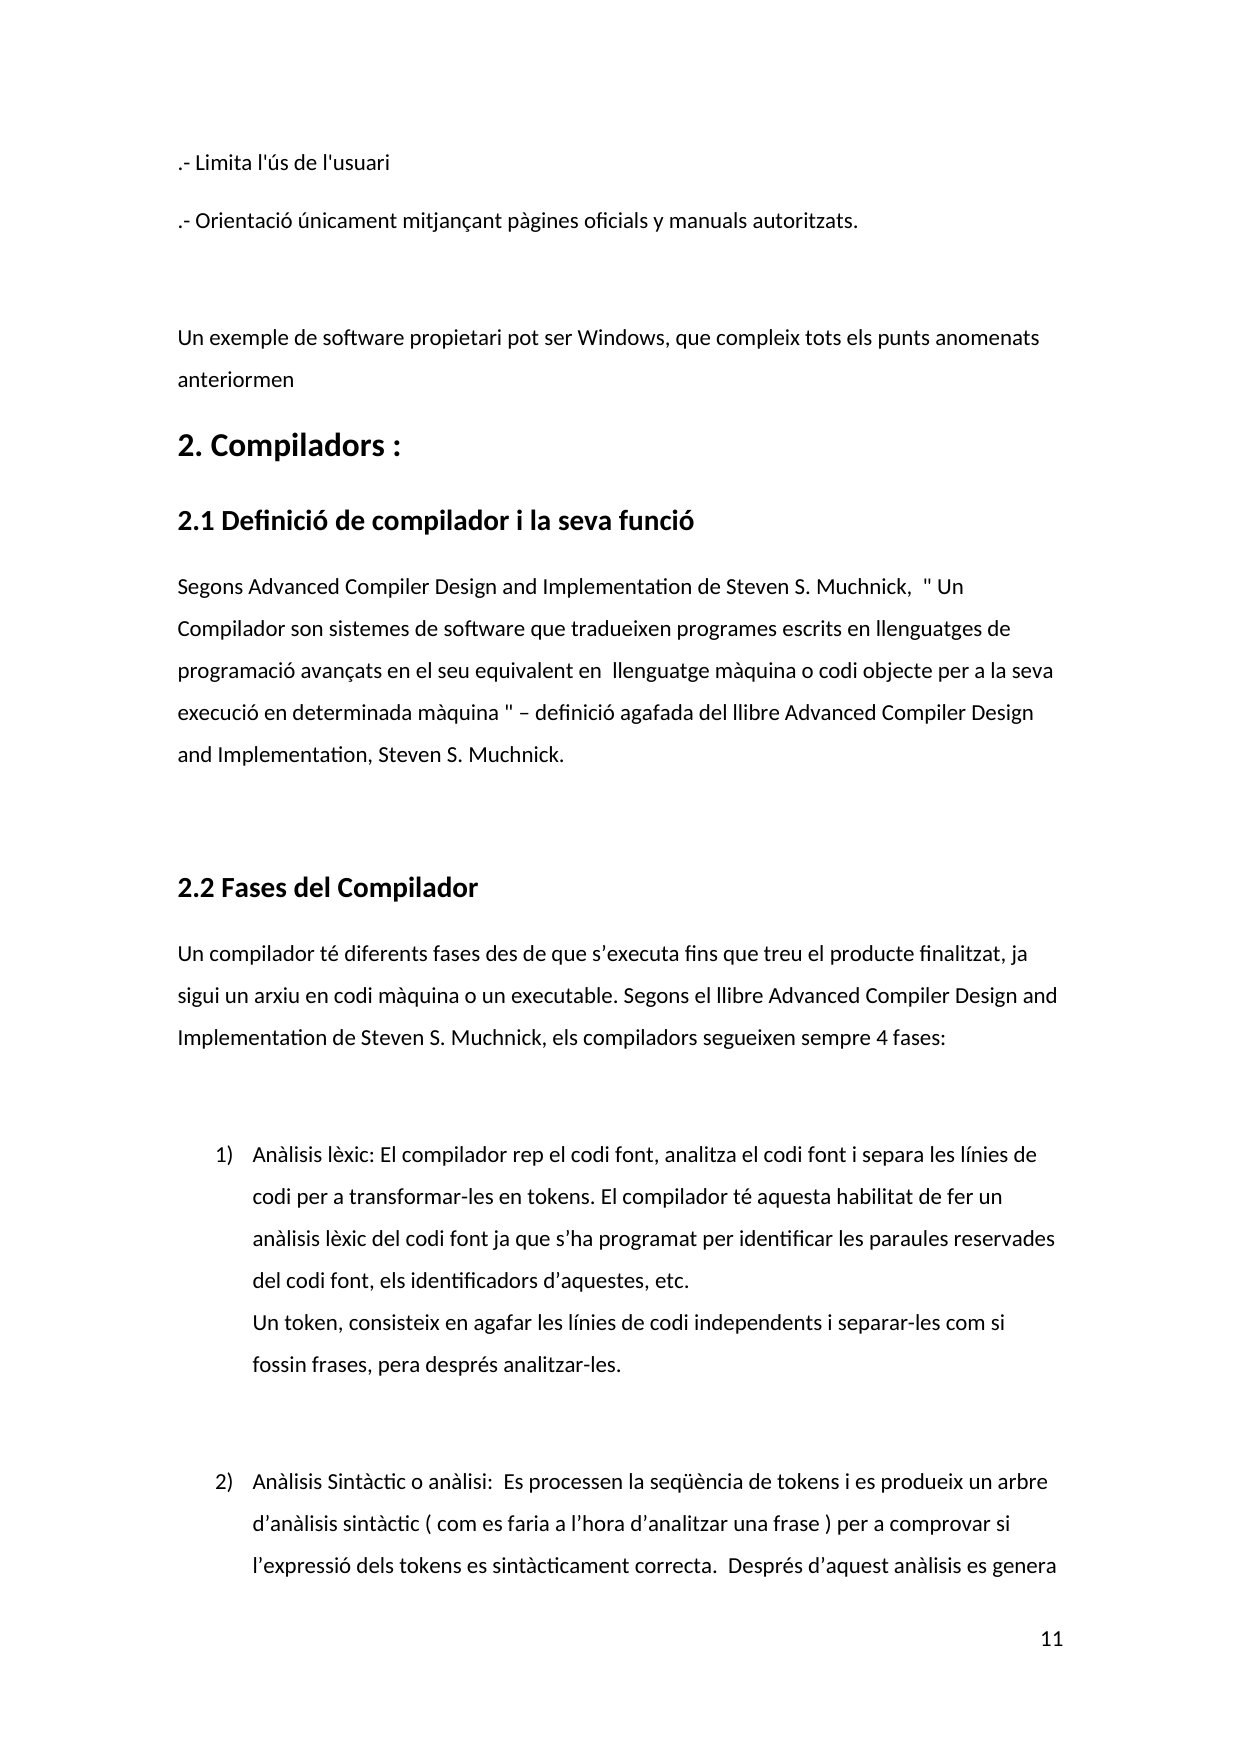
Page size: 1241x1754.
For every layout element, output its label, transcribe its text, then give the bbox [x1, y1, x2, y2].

text 2.2 Fases del Compilador [177, 869, 1063, 904]
text 2. Compiladors : [177, 424, 1063, 465]
list Un token, consisteix en agafar les línies de codi independents i separar-les com si fossin frases, pera després analitzar-les. [252, 1308, 1063, 1378]
text 2.1 Definició de compilador i la seva funció [177, 502, 1063, 537]
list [215, 1467, 1063, 1579]
list Anàlisis lèxic: El compilador rep el codi font, analitza el codi font i separa les línies de codi per a transformar-les en tokens. El compilador té aquesta habilitat de fer un anàlisis lèxic del codi font ja que s’ha programat per identificar les paraules reservades del codi font, els identificadors d’aquestes, etc. [215, 1140, 1063, 1294]
text .- Orientació únicament mitjançant pàgines oficials y manuals autoritzats. [177, 206, 1063, 234]
text .- Limita l'ús de l'usuari [177, 148, 1063, 176]
text Un compilador té diferents fases des de que s’executa fins que treu el producte finalitzat, ja sigui un arxiu en codi màquina o un executable. Segons el llibre Advanced Compiler Design and Implementation de Steven S. Muchnick, els compiladors segueixen sempre 4 fases: [177, 939, 1063, 1051]
text Segons Advanced Compiler Design and Implementation de Steven S. Muchnick, " Un Compilador son sistemes de software que tradueixen programes escrits en llenguatges de programació avançats en el seu equivalent en llenguatge màquina o codi objecte per a la seva execució en determinada màquina " – definició agafada del llibre Advanced Compiler Design and Implementation, Steven S. Muchnick. [177, 572, 1063, 768]
text Un exemple de software propietari pot ser Windows, que compleix tots els punts anomenats anteriormen [177, 323, 1063, 393]
